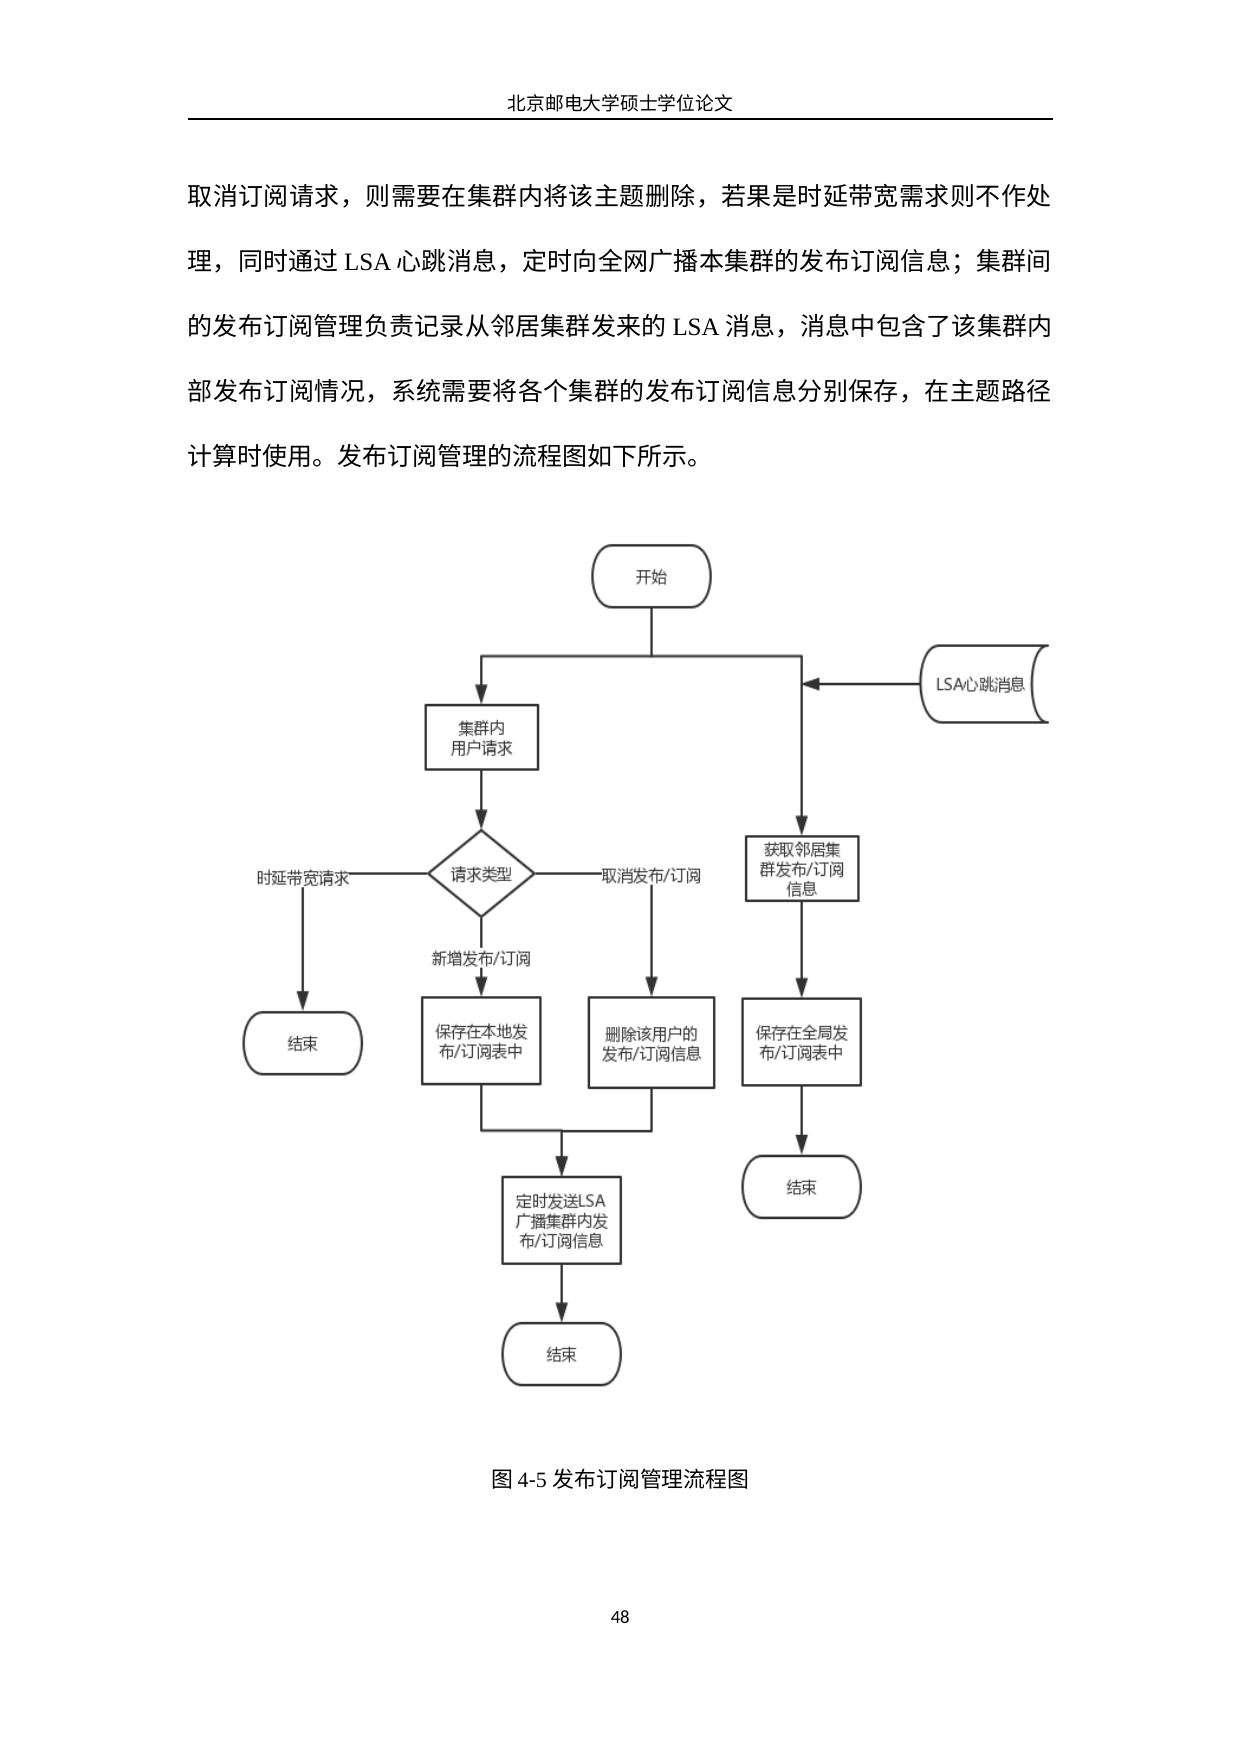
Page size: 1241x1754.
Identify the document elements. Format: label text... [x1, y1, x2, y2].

picture [187, 487, 1121, 1462]
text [187, 162, 1053, 487]
text 图4-5 发布订阅管理流程图 [187, 1462, 1053, 1494]
